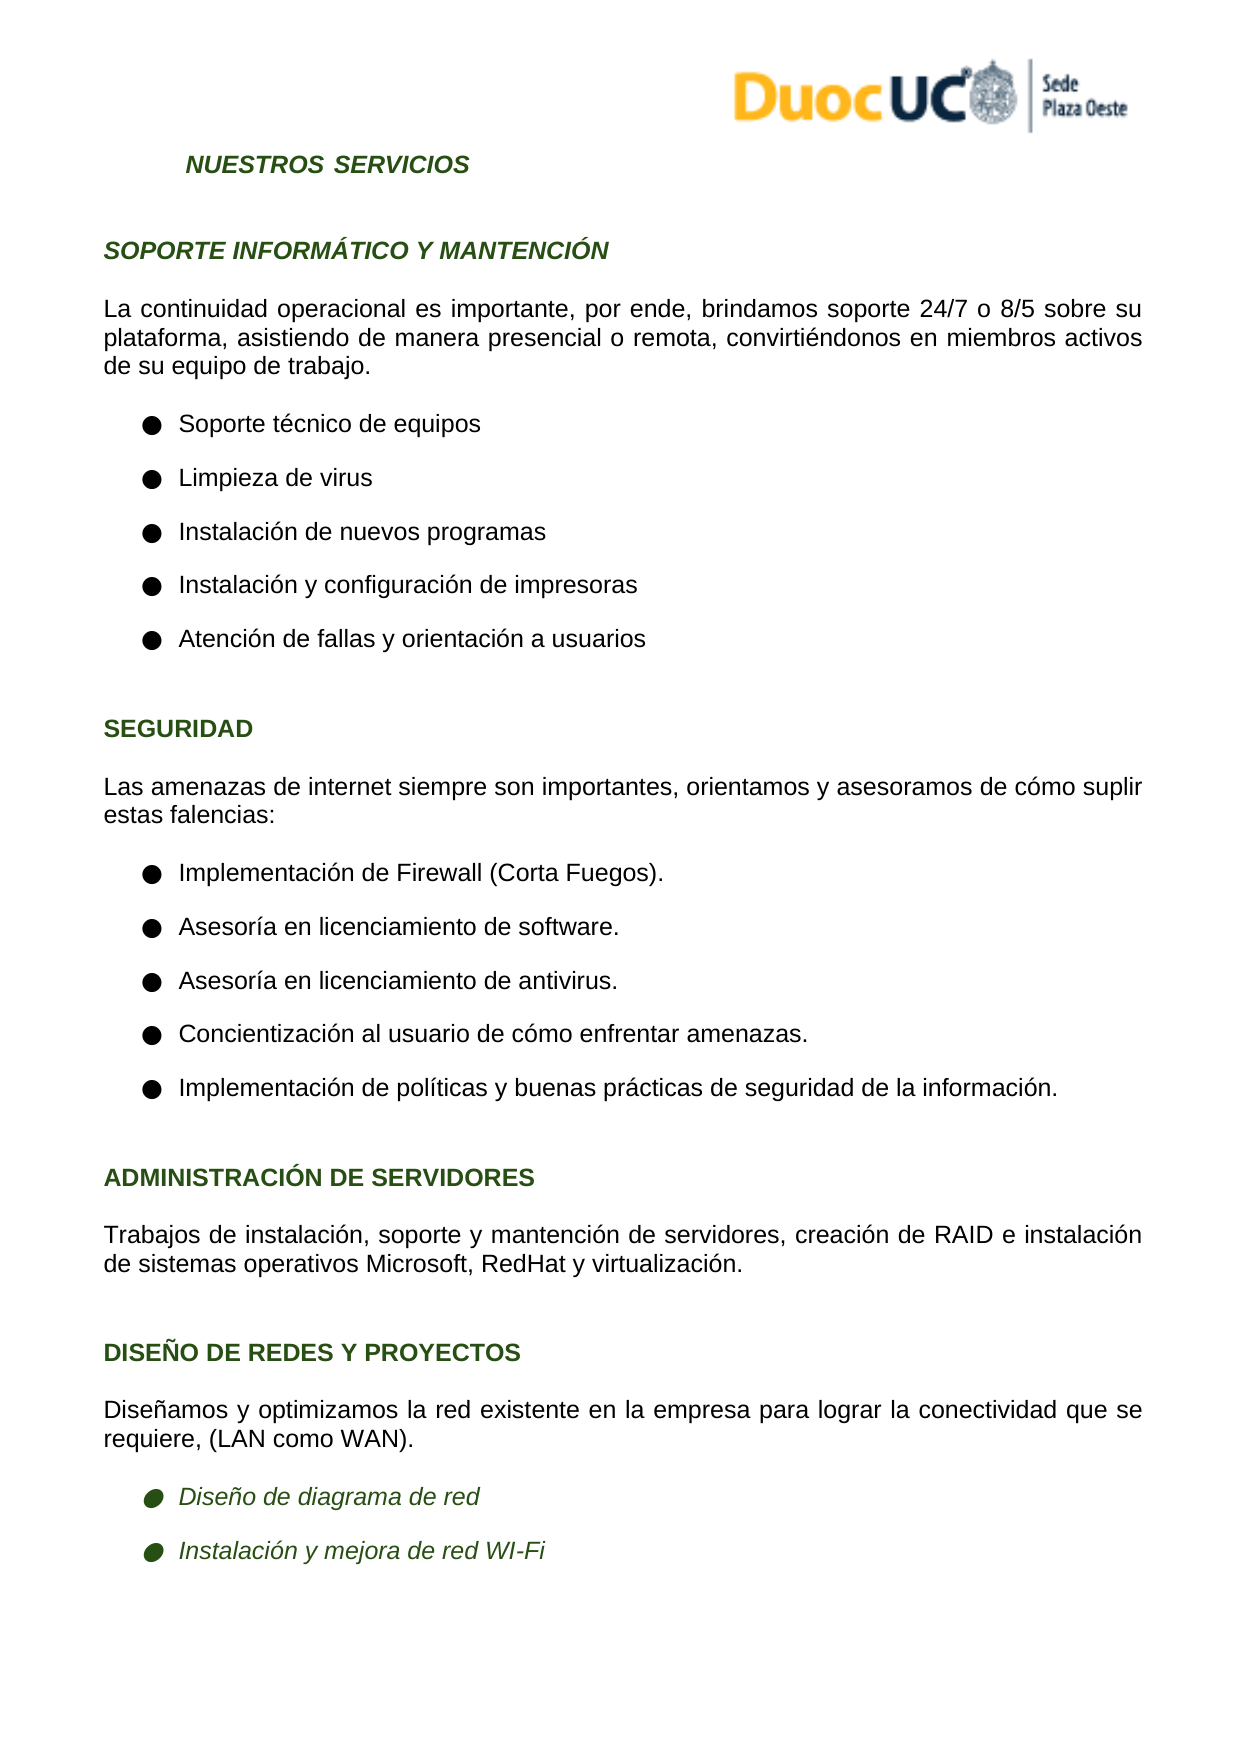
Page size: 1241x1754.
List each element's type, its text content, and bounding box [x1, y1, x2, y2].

text SEGURIDAD [103, 714, 1090, 743]
subtitle NUESTROS SERVICIOS [103, 150, 1090, 179]
list Instalación y configuración de impresoras [141, 557, 1144, 608]
text DISEÑO DE REDES Y PROYECTOS [103, 1338, 1090, 1367]
list Implementación de políticas y buenas prácticas de seguridad de la información. [141, 1059, 1144, 1111]
text Las amenazas de internet siempre son importantes, orientamos y asesoramos de cómo suplir estas falencias: [103, 771, 1144, 829]
list Atención de fallas y orientación a usuarios [141, 611, 1144, 662]
list Asesoría en licenciamiento de antivirus. [141, 952, 1144, 1003]
list Instalación y mejora de red WI-Fi [141, 1522, 1144, 1573]
list Asesoría en licenciamiento de software. [141, 898, 1144, 949]
picture [608, 18, 1241, 168]
list Instalación de nuevos programas [141, 503, 1144, 554]
text SOPORTE INFORMÁTICO Y MANTENCIÓN [103, 236, 1090, 265]
list Implementación de Firewall (Corta Fuegos). [141, 844, 1144, 896]
text La continuidad operacional es importante, por ende, brindamos soporte 24/7 o 8/5 sobre su plataforma, asistiendo de manera presencial o remota, convirtiéndonos en miembros activos de su equipo de trabajo. [103, 294, 1144, 380]
list Diseño de diagrama de red [141, 1468, 1144, 1520]
list Concientización al usuario de cómo enfrentar amenazas. [141, 1006, 1144, 1057]
list Soporte técnico de equipos [141, 396, 1144, 447]
list Limpieza de virus [141, 449, 1144, 501]
text Trabajos de instalación, soporte y mantención de servidores, creación de RAID e instalación de sistemas operativos Microsoft, RedHat y virtualización. [103, 1220, 1144, 1278]
text Diseñamos y optimizamos la red existente en la empresa para lograr la conectividad que se requiere, (LAN como WAN). [103, 1395, 1144, 1453]
text ADMINISTRACIÓN DE SERVIDORES [103, 1163, 1090, 1192]
